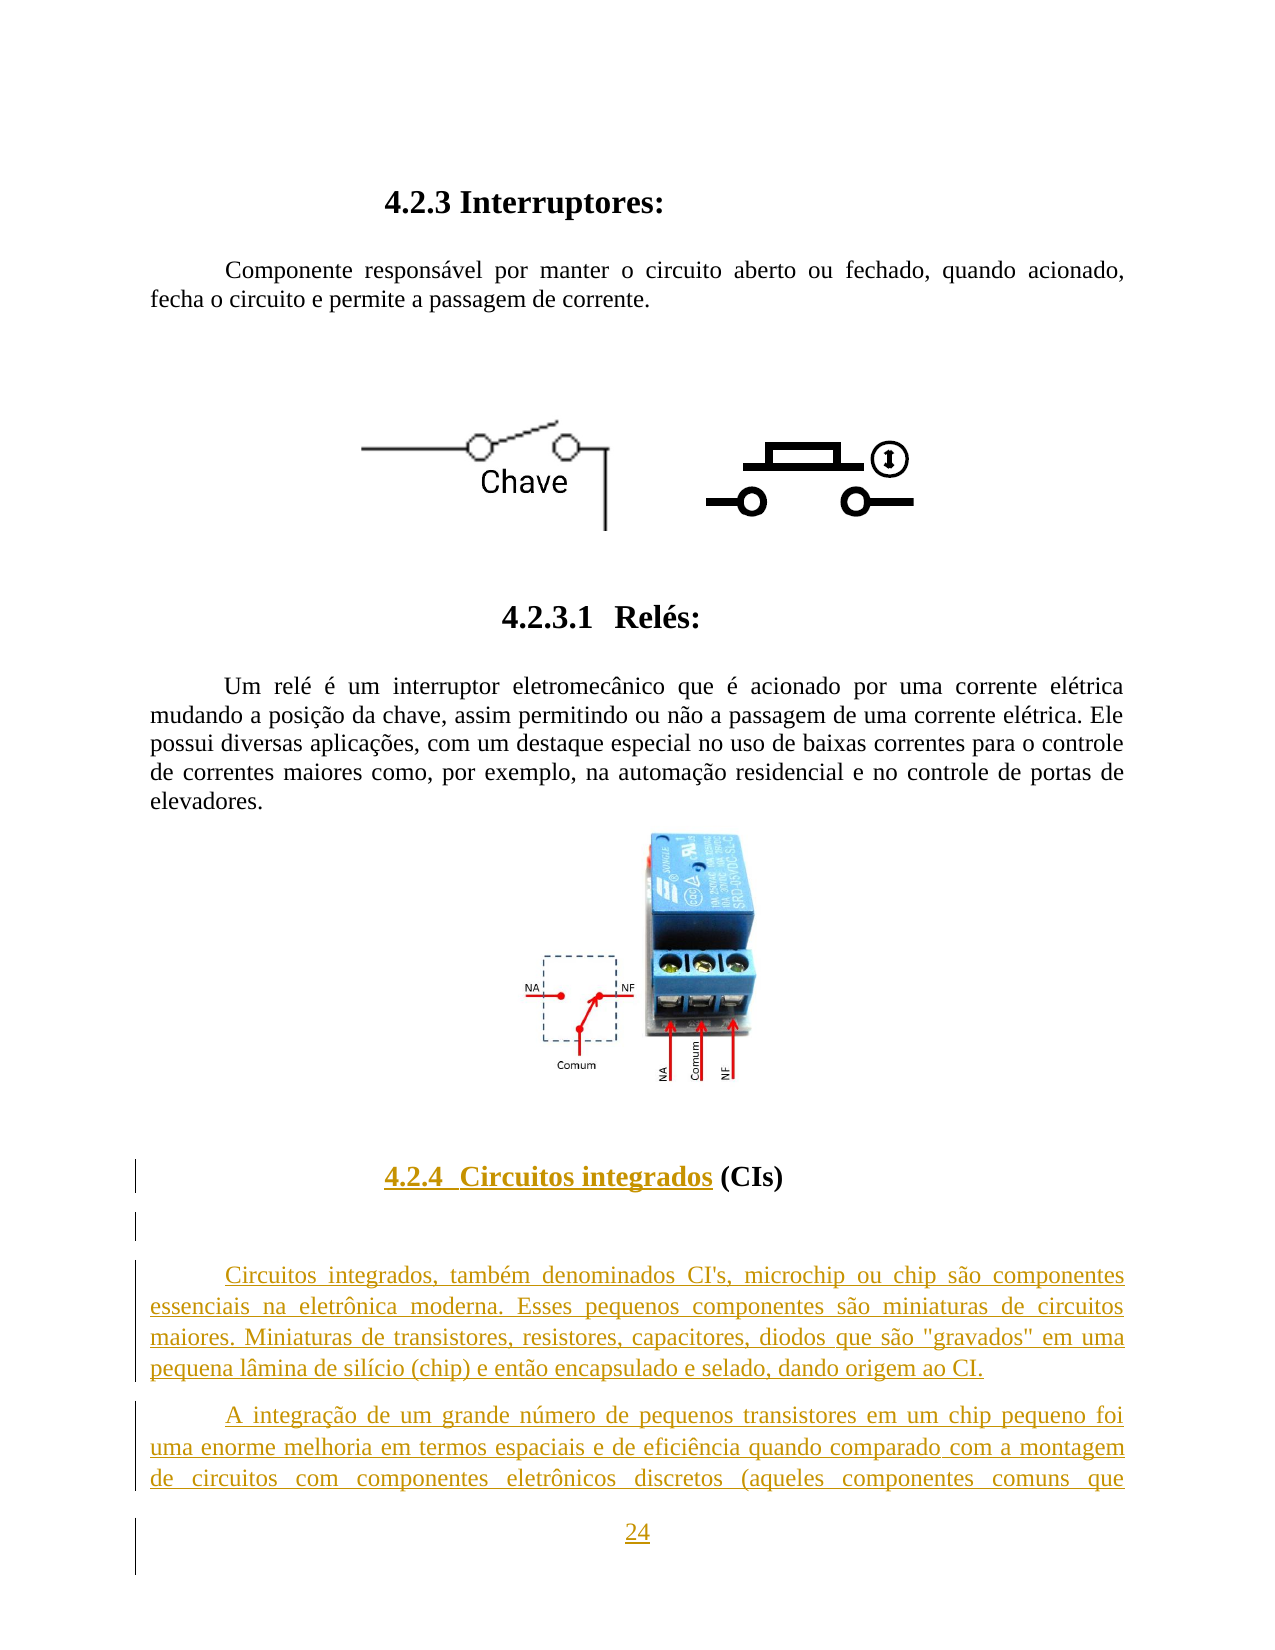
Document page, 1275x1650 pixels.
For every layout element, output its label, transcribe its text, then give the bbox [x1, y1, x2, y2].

list Interruptores: [384, 182, 1125, 220]
picture [509, 817, 766, 1093]
list ascensão. [150, 1401, 1125, 1457]
text Componente responsável por manter o circuito aberto ou fechado, quando acionado, fecha o circuito e permite a passagem de corrente. [150, 255, 1125, 313]
text Um relé é um interruptor eletromecânico que é acionado por uma corrente elétrica mudando a posição da chave, assim permitindo ou não a passagem de uma corrente elétrica. Ele possui diversas aplicações, com um destaque especial no uso de baixas correntes para o controle de correntes maiores como, por exemplo, na automação residencial e no controle de portas de elevadores. [150, 671, 1125, 815]
picture [361, 347, 914, 531]
list Relés: [502, 598, 1125, 636]
list ascensão. [150, 1458, 1125, 1488]
list (CIs) [384, 1159, 1125, 1193]
